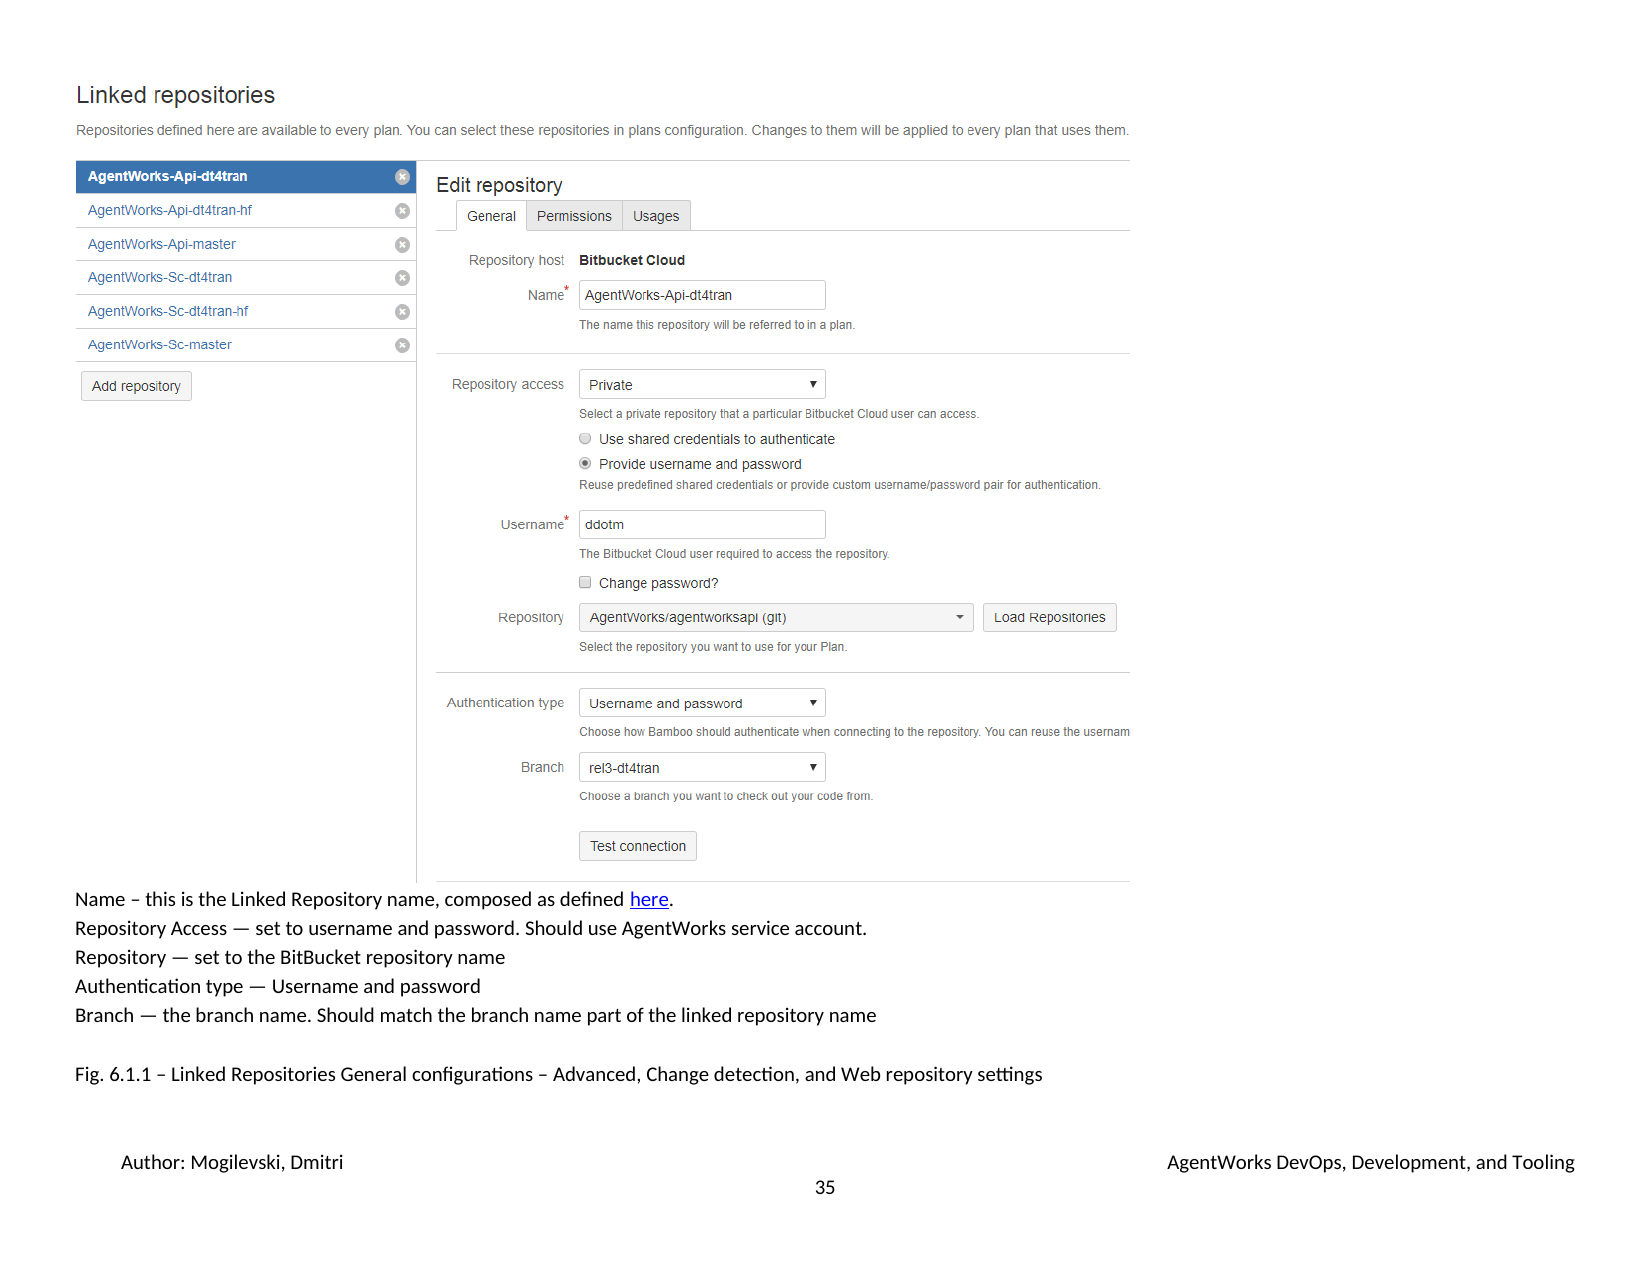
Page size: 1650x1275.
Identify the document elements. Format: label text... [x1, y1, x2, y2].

text Fig. 6.1.1 – Linked Repositories General configurations – Advanced, Change detection, and Web repository settings [75, 1061, 1575, 1086]
text Branch — the branch name. Should match the branch name part of the linked repository name [75, 1003, 1575, 1028]
text Authentication type — Username and password [75, 973, 1575, 999]
picture [75, 75, 1130, 883]
text Name – this is the Linked Repository name, composed as defined here. [75, 886, 1575, 911]
text Repository — set to the BitBucket repository name [75, 944, 1575, 970]
text Repository Access — set to username and password. Should use AgentWorks service account. [75, 915, 1575, 941]
